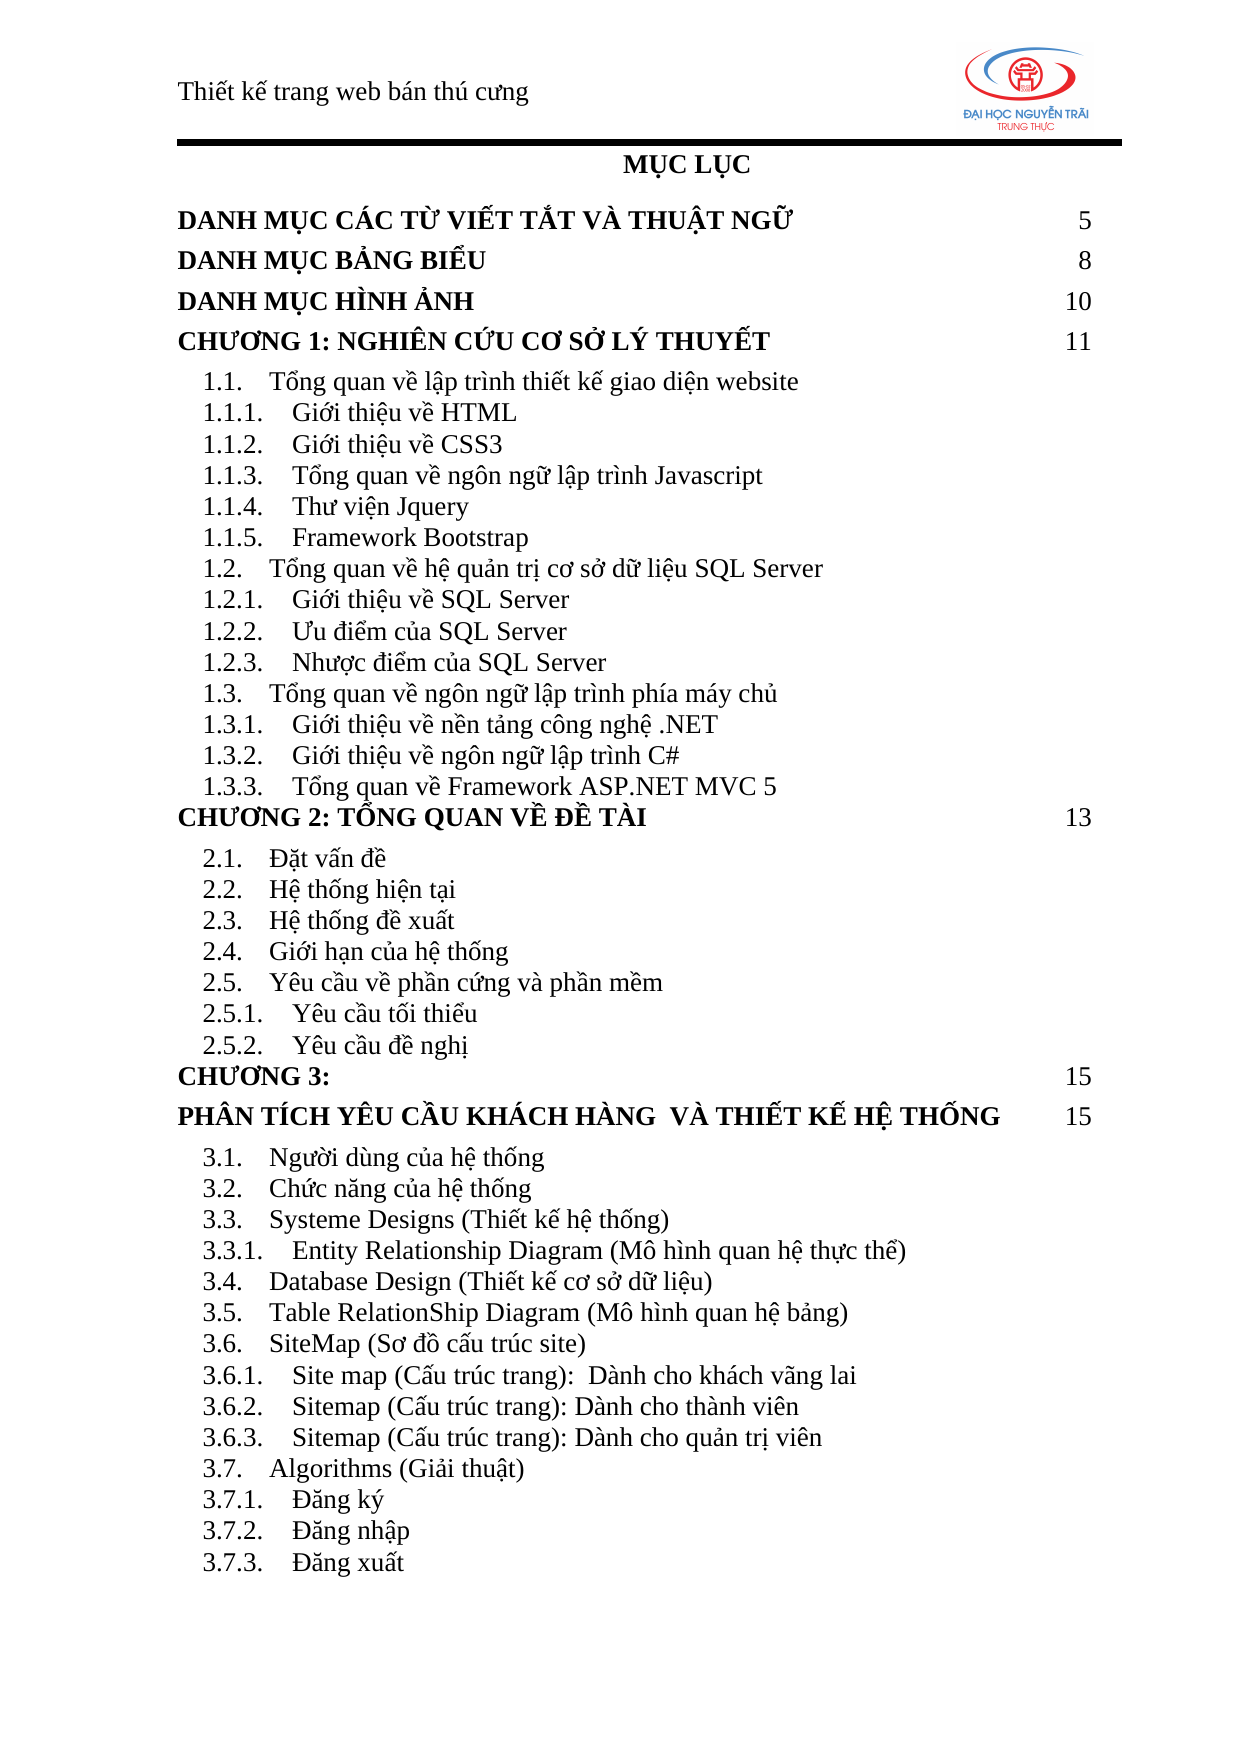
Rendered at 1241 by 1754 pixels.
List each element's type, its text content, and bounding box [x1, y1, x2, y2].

picture [956, 42, 1095, 136]
text MỤC LỤC [177, 148, 1122, 179]
